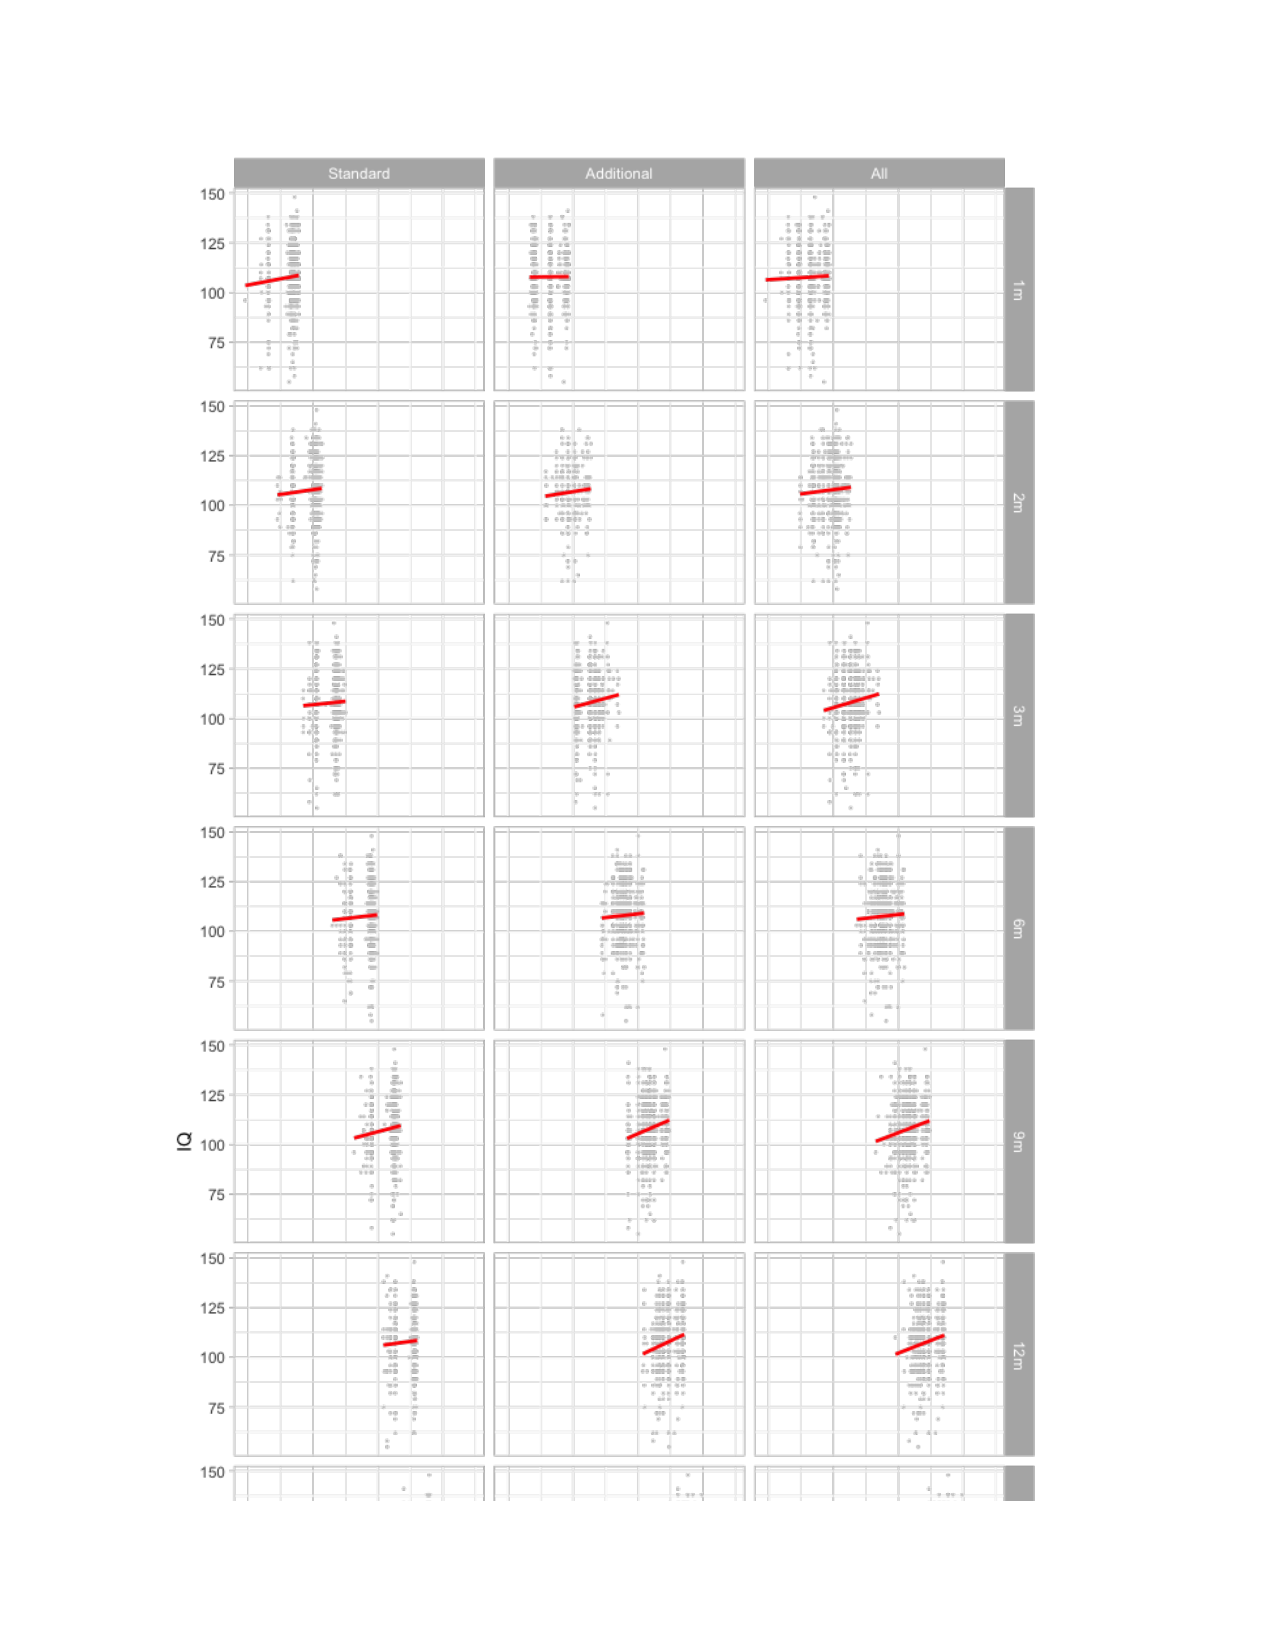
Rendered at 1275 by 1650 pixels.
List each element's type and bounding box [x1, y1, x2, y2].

picture [168, 150, 1044, 1501]
